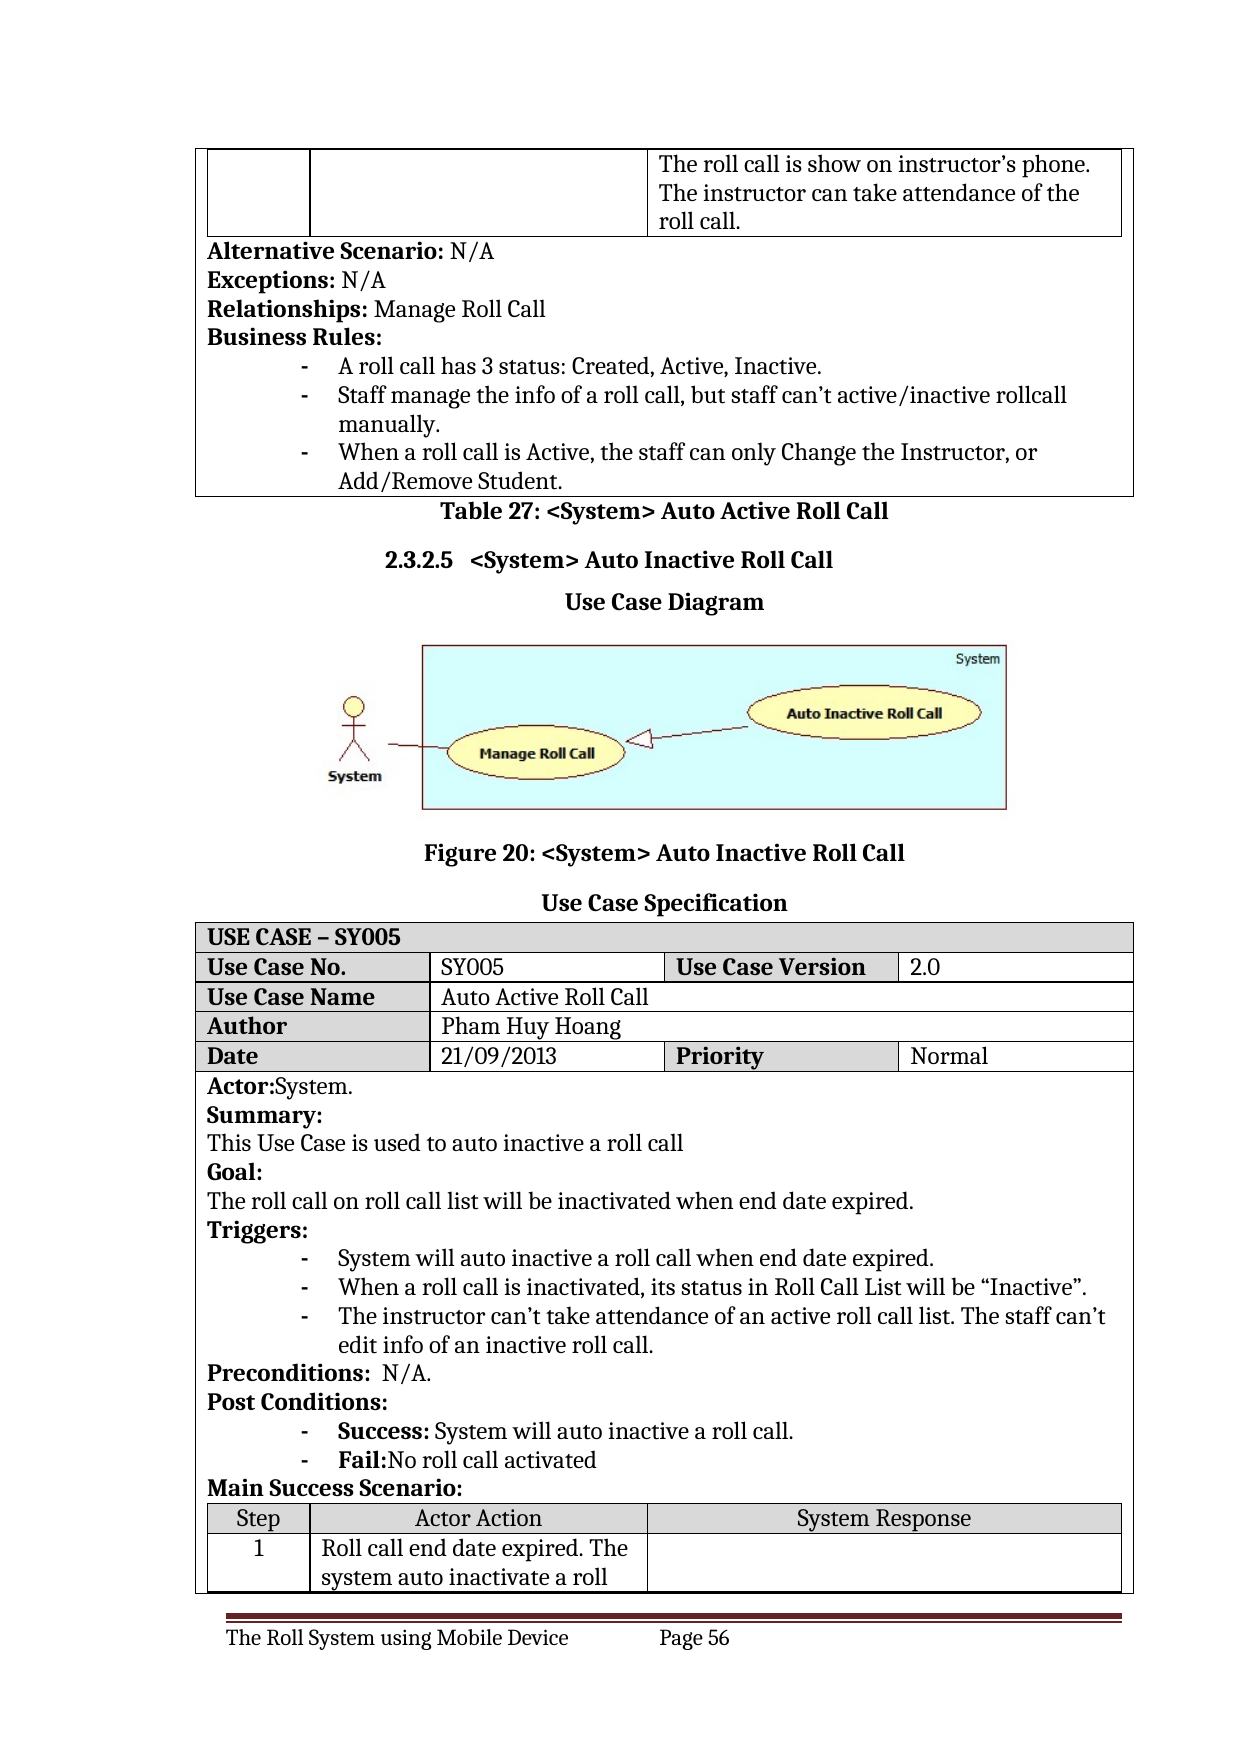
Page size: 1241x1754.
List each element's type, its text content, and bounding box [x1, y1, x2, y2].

table_cell 21/09/2013 [431, 1042, 664, 1071]
text Table 27: <System> Auto Active Roll Call [207, 497, 1122, 526]
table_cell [196, 1072, 1133, 1592]
table_cell Date [196, 1042, 429, 1071]
table_cell Use Case Version [665, 953, 898, 981]
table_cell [196, 149, 1133, 496]
table_cell Author [196, 1012, 429, 1041]
table_cell Use Case No. [196, 953, 429, 981]
table_cell 2.0 [899, 953, 1133, 981]
table_cell Priority [665, 1042, 898, 1071]
picture [297, 620, 1032, 835]
table_cell SY005 [431, 953, 664, 981]
subtitle Use Case Diagram [207, 588, 1122, 616]
table_cell Pham Huy Hoang [431, 1012, 1133, 1041]
table_cell Auto Active Roll Call [431, 983, 1133, 1011]
table_cell Use Case Name [196, 983, 429, 1011]
subtitle Use Case Specification [207, 889, 1122, 917]
table_cell Normal [899, 1042, 1133, 1071]
subtitle <System> Auto Inactive Roll Call [385, 546, 1122, 575]
table_header USE CASE – SY005 [196, 923, 1133, 952]
text Figure 20: <System> Auto Inactive Roll Call [207, 839, 1122, 868]
